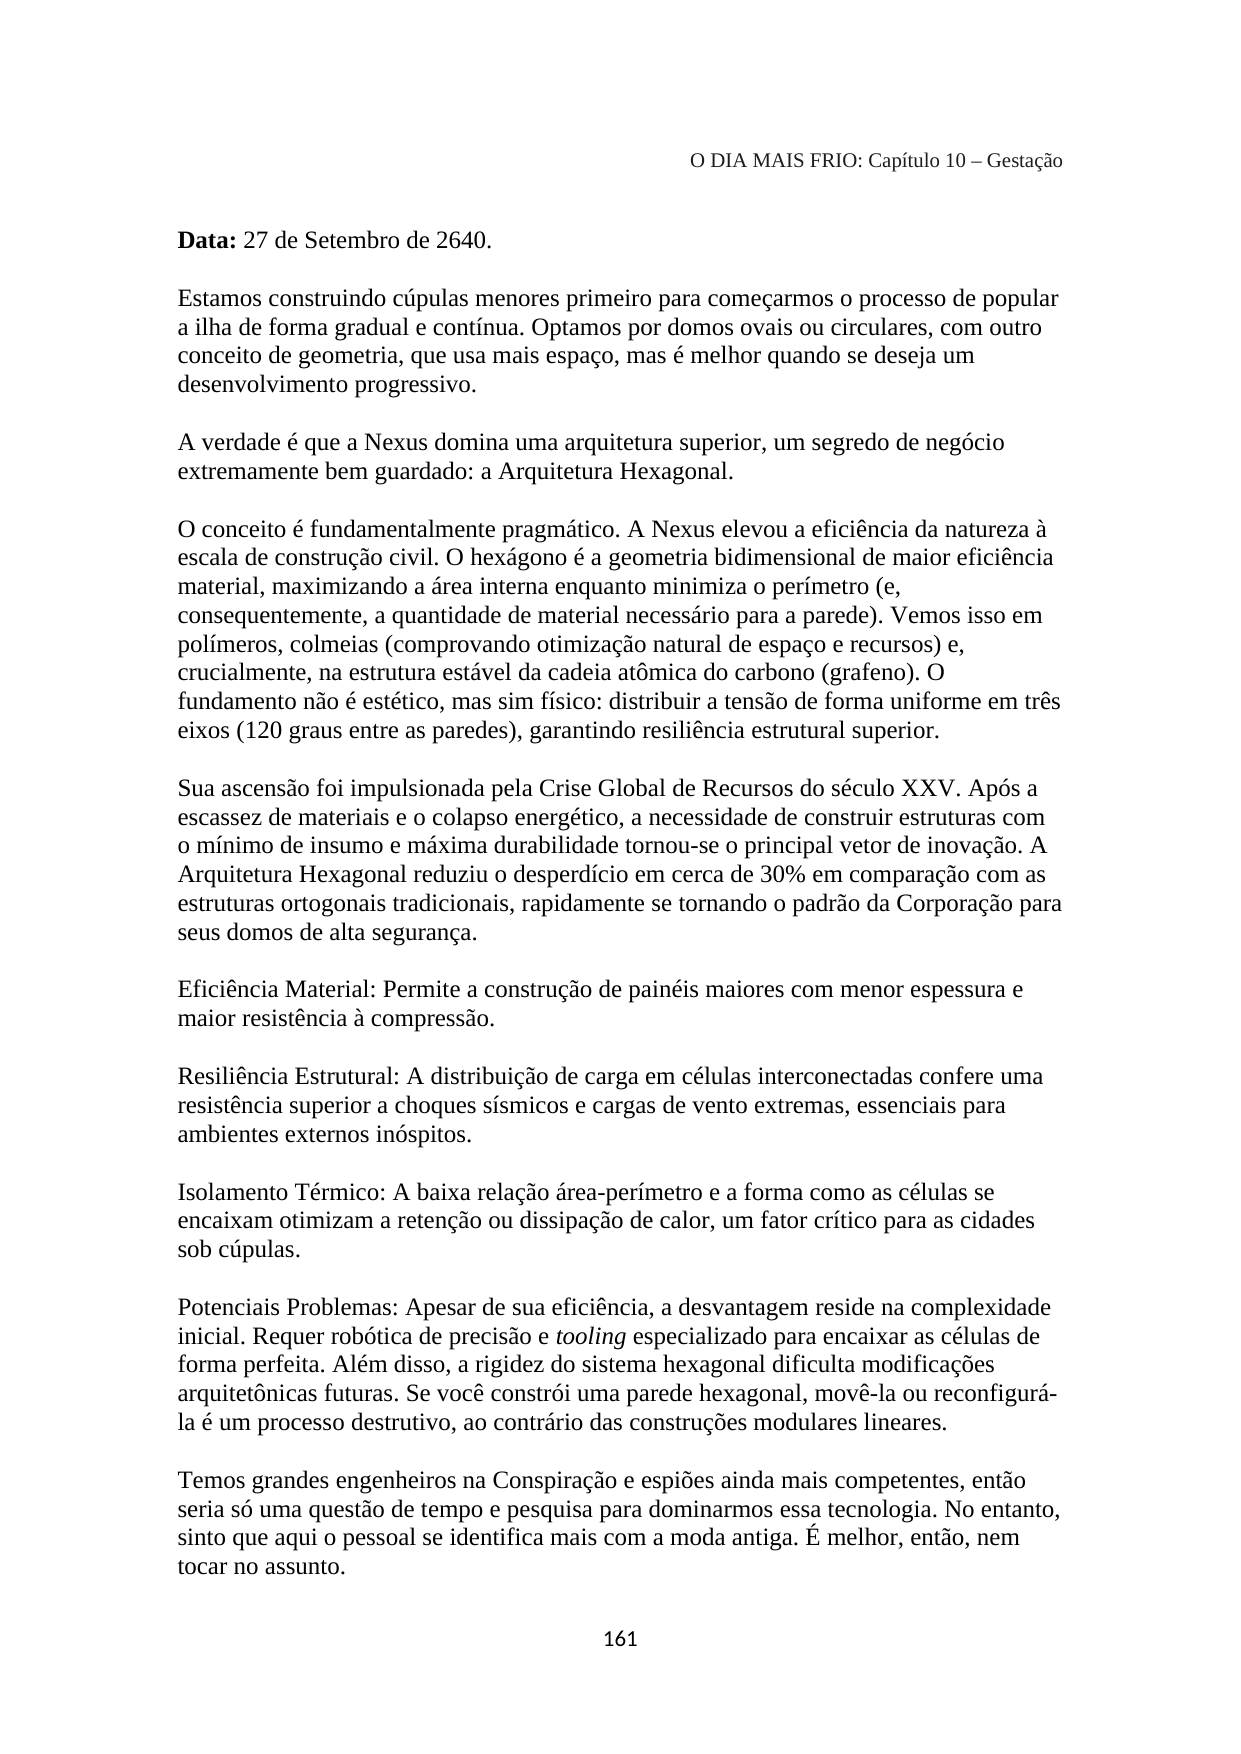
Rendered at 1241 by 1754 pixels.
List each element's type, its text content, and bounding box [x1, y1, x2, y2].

text O DIA MAIS FRIO: Capítulo 10 – Gestação [177, 148, 1063, 172]
text Isolamento Térmico: A baixa relação área-perímetro e a forma como as células se encaixam otimizam a retenção ou dissipação de calor, um fator crítico para as cidades sob cúpulas. [177, 1177, 1063, 1263]
text Sua ascensão foi impulsionada pela Crise Global de Recursos do século XXV. Após a escassez de materiais e o colapso energético, a necessidade de construir estruturas com o mínimo de insumo e máxima durabilidade tornou-se o principal vetor de inovação. A Arquitetura Hexagonal reduziu o desperdício em cerca de 30% em comparação com as estruturas ortogonais tradicionais, rapidamente se tornando o padrão da Corporação para seus domos de alta segurança. [177, 773, 1063, 945]
text Eficiência Material: Permite a construção de painéis maiores com menor espessura e maior resistência à compressão. [177, 974, 1063, 1032]
text A verdade é que a Nexus domina uma arquitetura superior, um segredo de negócio extremamente bem guardado: a Arquitetura Hexagonal. [177, 427, 1063, 484]
text Data: 27 de Setembro de 2640. [177, 225, 1063, 254]
text Estamos construindo cúpulas menores primeiro para começarmos o processo de popular a ilha de forma gradual e contínua. Optamos por domos ovais ou circulares, com outro conceito de geometria, que usa mais espaço, mas é melhor quando se deseja um desenvolvimento progressivo. [177, 283, 1063, 398]
text Resiliência Estrutural: A distribuição de carga em células interconectadas confere uma resistência superior a choques sísmicos e cargas de vento extremas, essenciais para ambientes externos inóspitos. [177, 1061, 1063, 1147]
text Temos grandes engenheiros na Conspiração e espiões ainda mais competentes, então seria só uma questão de tempo e pesquisa para dominarmos essa tecnologia. No entanto, sinto que aqui o pessoal se identifica mais com a moda antiga. É melhor, então, nem tocar no assunto. [177, 1465, 1063, 1580]
text O conceito é fundamentalmente pragmático. A Nexus elevou a eficiência da natureza à escala de construção civil. O hexágono é a geometria bidimensional de maior eficiência material, maximizando a área interna enquanto minimiza o perímetro (e, consequentemente, a quantidade de material necessário para a parede). Vemos isso em polímeros, colmeias (comprovando otimização natural de espaço e recursos) e, crucialmente, na estrutura estável da cadeia atômica do carbono (grafeno). O fundamento não é estético, mas sim físico: distribuir a tensão de forma uniforme em três eixos (120 graus entre as paredes), garantindo resiliência estrutural superior. [177, 514, 1063, 744]
text Potenciais Problemas: Apesar de sua eficiência, a desvantagem reside na complexidade inicial. Requer robótica de precisão e tooling especializado para encaixar as células de forma perfeita. Além disso, a rigidez do sistema hexagonal dificulta modificações arquitetônicas futuras. Se você constrói uma parede hexagonal, movê-la ou reconfigurá-la é um processo destrutivo, ao contrário das construções modulares lineares. [177, 1292, 1063, 1436]
